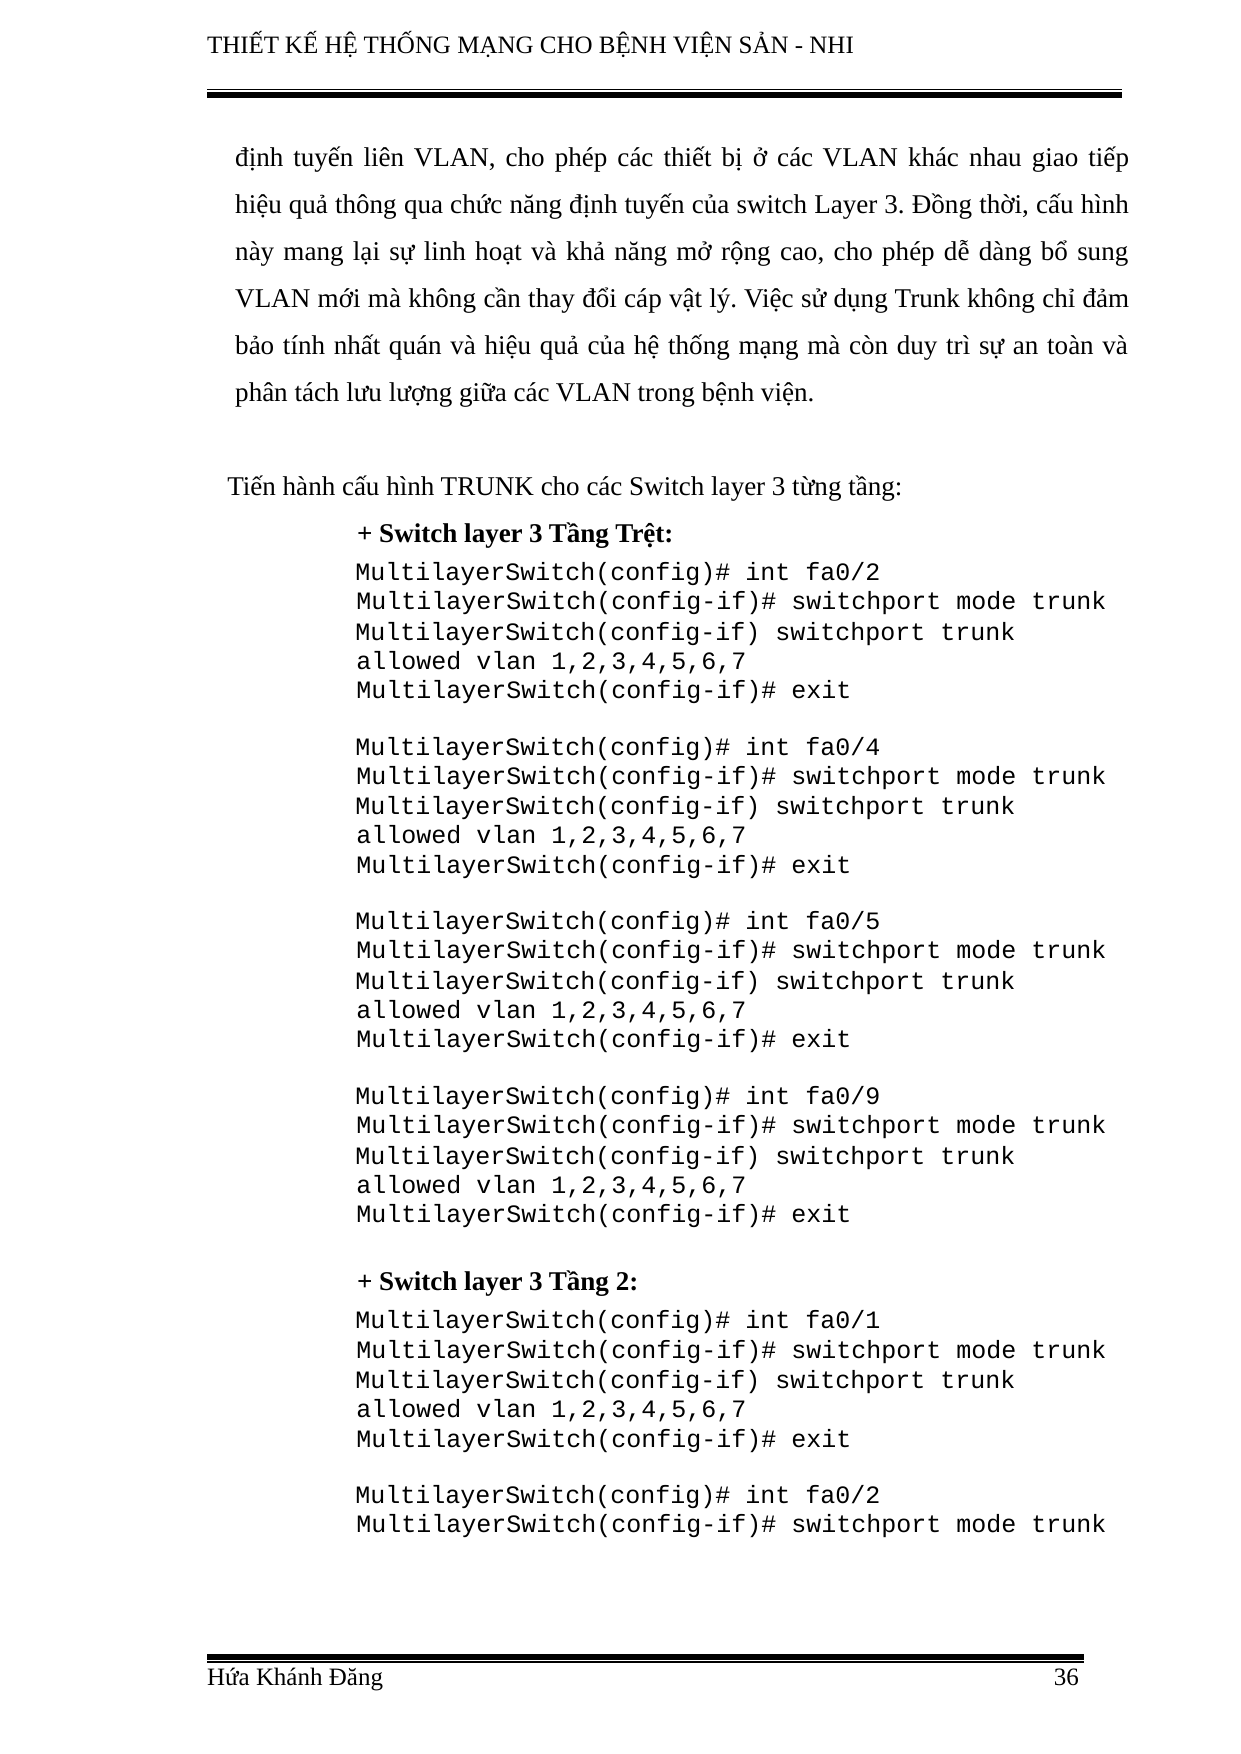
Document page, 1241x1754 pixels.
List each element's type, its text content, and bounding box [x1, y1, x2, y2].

text MultilayerSwitch(config-if) switchport trunk allowed vlan 1,2,3,4,5,6,7 MultilayerSwitch(config-if)# exit [355, 968, 1107, 1055]
text MultilayerSwitch(config)# int fa0/2 MultilayerSwitch(config-if)# switchport mode trunk [355, 559, 1107, 617]
text MultilayerSwitch(config-if) switchport trunk allowed vlan 1,2,3,4,5,6,7 MultilayerSwitch(config-if)# exit [355, 1143, 1107, 1230]
text MultilayerSwitch(config-if) switchport trunk allowed vlan 1,2,3,4,5,6,7 MultilayerSwitch(config-if)# exit [355, 619, 1107, 706]
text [355, 1368, 1107, 1454]
text MultilayerSwitch(config)# int fa0/2 MultilayerSwitch(config-if)# switchport mode trunk [355, 1483, 1107, 1540]
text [235, 141, 1130, 407]
text MultilayerSwitch(config)# int fa0/1 MultilayerSwitch(config-if)# switchport mode trunk [355, 1308, 1107, 1366]
text Tiến hành cấu hình TRUNK cho các Switch layer 3 từng tầng: [207, 470, 1130, 501]
text MultilayerSwitch(config-if) switchport trunk allowed vlan 1,2,3,4,5,6,7 MultilayerSwitch(config-if)# exit [355, 794, 1107, 881]
text MultilayerSwitch(config)# int fa0/5 MultilayerSwitch(config-if)# switchport mode trunk [355, 909, 1107, 966]
text MultilayerSwitch(config)# int fa0/4 MultilayerSwitch(config-if)# switchport mode trunk [355, 734, 1107, 792]
text MultilayerSwitch(config)# int fa0/9 MultilayerSwitch(config-if)# switchport mode trunk [355, 1083, 1107, 1141]
text + Switch layer 3 Tầng Trệt: [357, 517, 1130, 548]
text + Switch layer 3 Tầng 2: [357, 1265, 1130, 1297]
